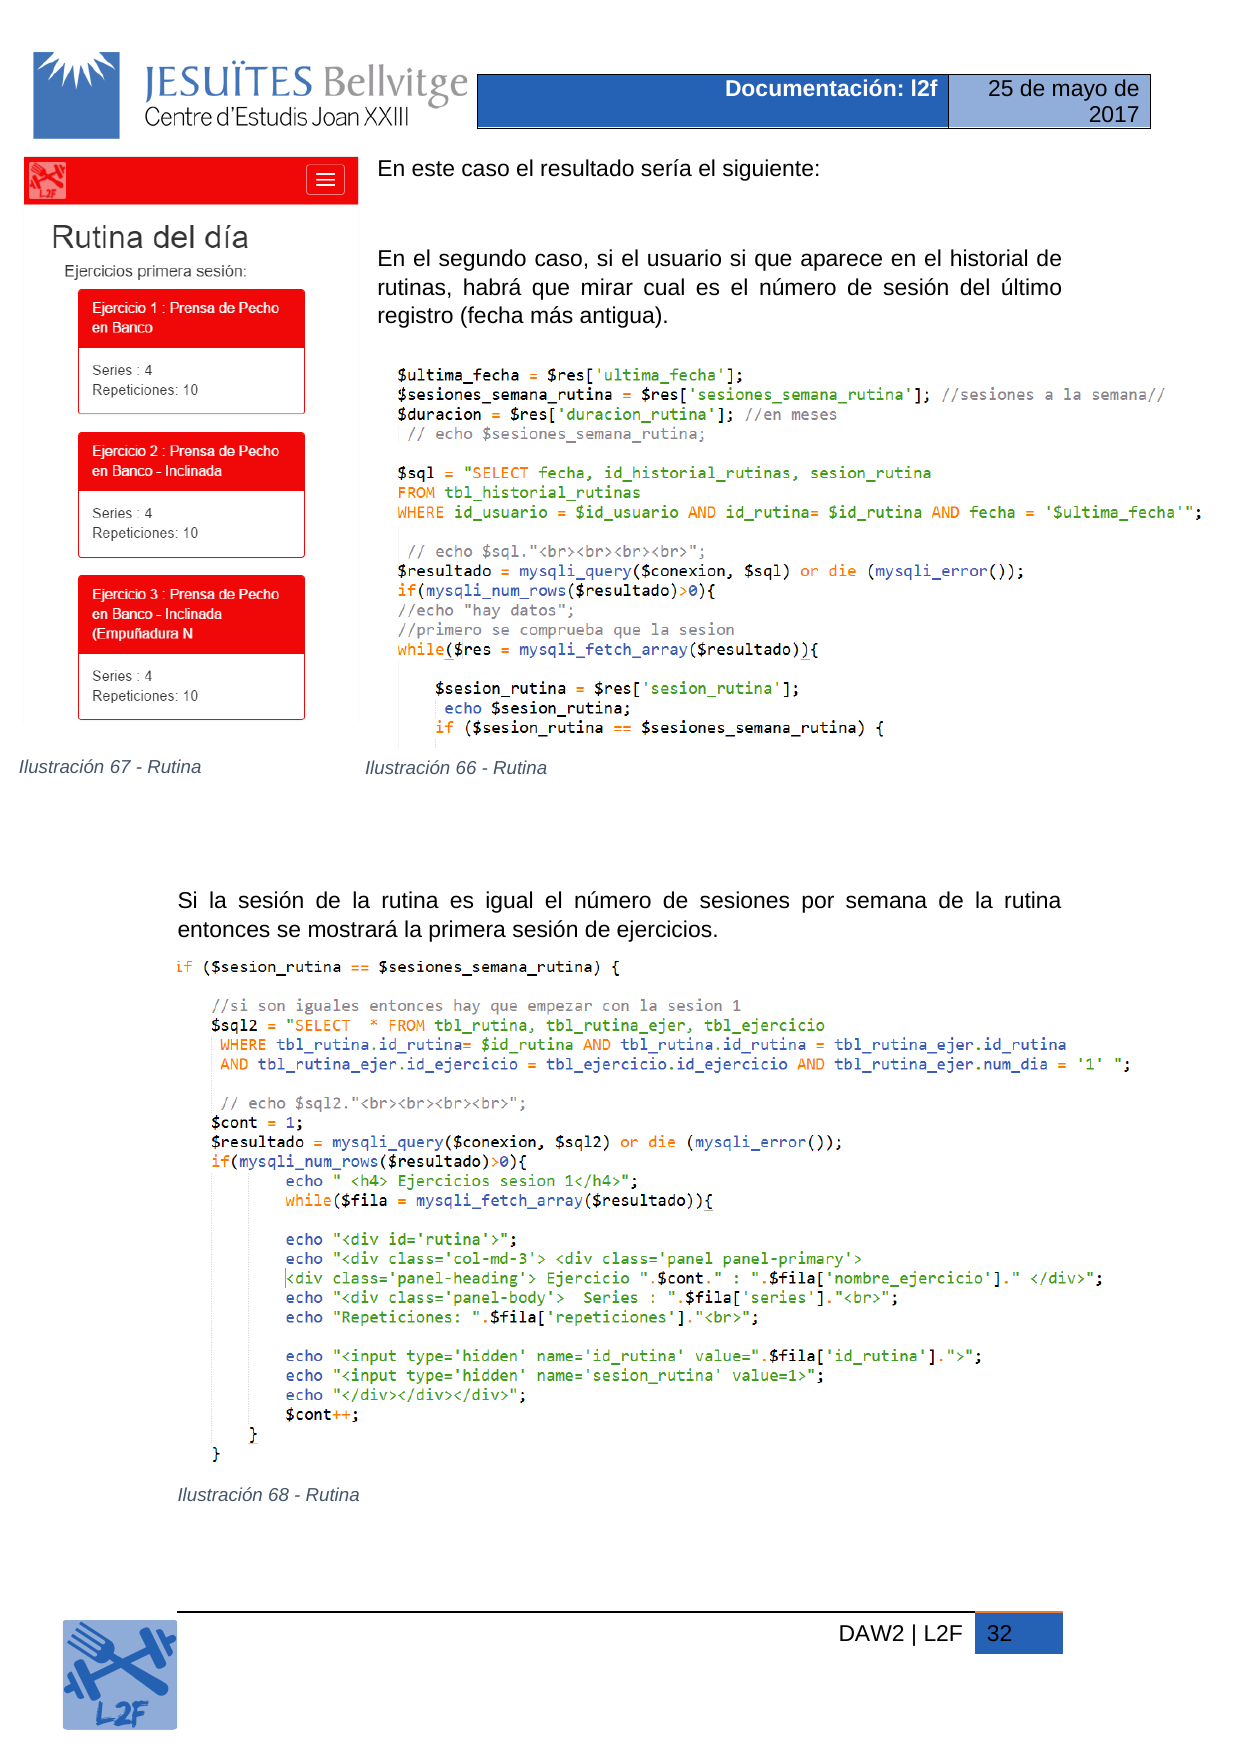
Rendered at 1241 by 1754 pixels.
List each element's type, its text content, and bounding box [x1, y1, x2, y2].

picture [23, 156, 359, 724]
picture [364, 363, 1214, 748]
picture [62, 1620, 178, 1731]
picture [177, 961, 1134, 1465]
picture [33, 52, 488, 139]
text En este caso el resultado sería el siguiente: [177, 155, 1063, 181]
text Si la sesión de la rutina es igual el número de sesiones por semana de la rutina entonces se mostrará la primera sesión de ejercicios. [177, 887, 1063, 942]
text En el segundo caso, si el usuario si que aparece en el historial de rutinas, habrá que mirar cual es el número de sesión del último registro (fecha más antigua). [359, 245, 1063, 328]
text Ilustración 68 - Rutina [177, 1484, 1063, 1505]
